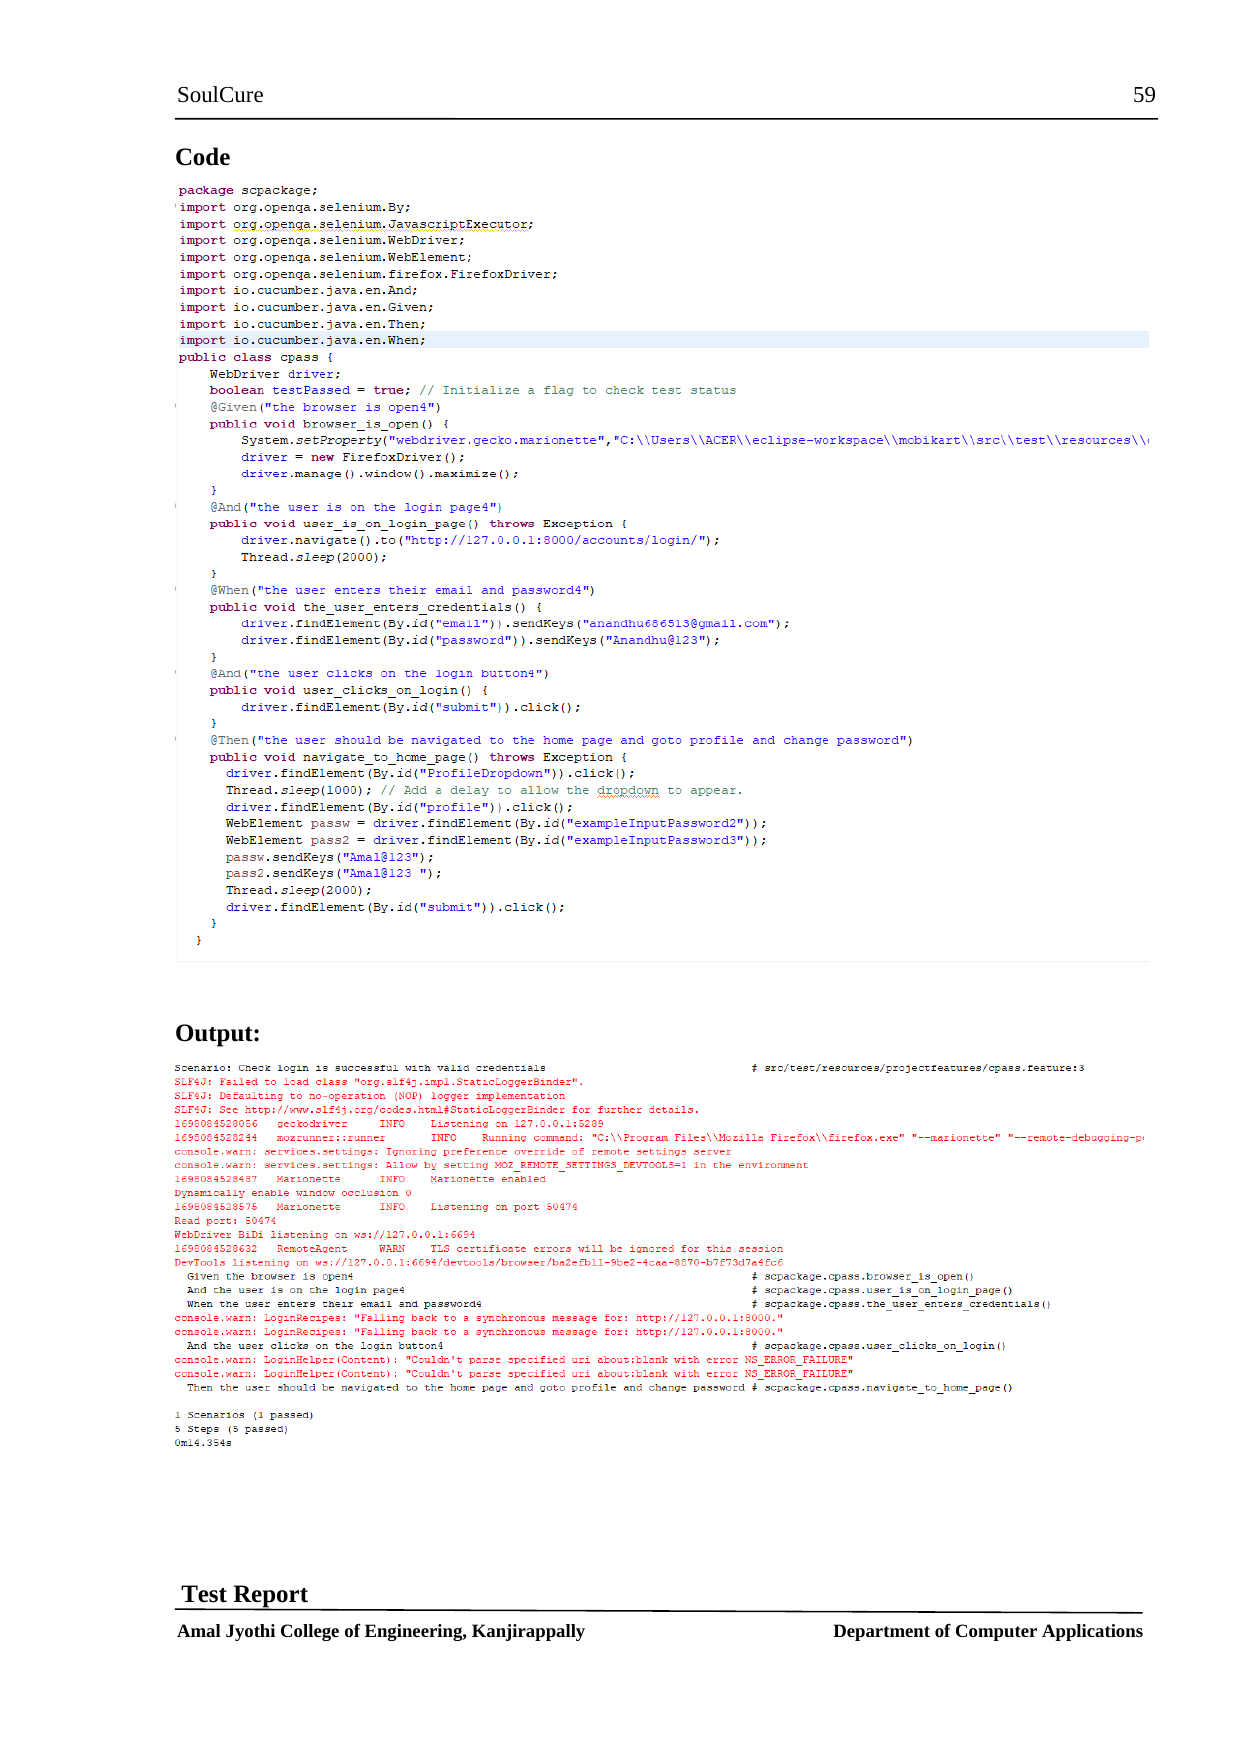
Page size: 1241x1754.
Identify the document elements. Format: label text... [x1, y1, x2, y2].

text Test Report [175, 1579, 1043, 1608]
text Code [175, 142, 1043, 171]
picture [174, 1061, 1145, 1453]
picture [174, 185, 1150, 962]
text Output: [175, 1018, 1043, 1047]
